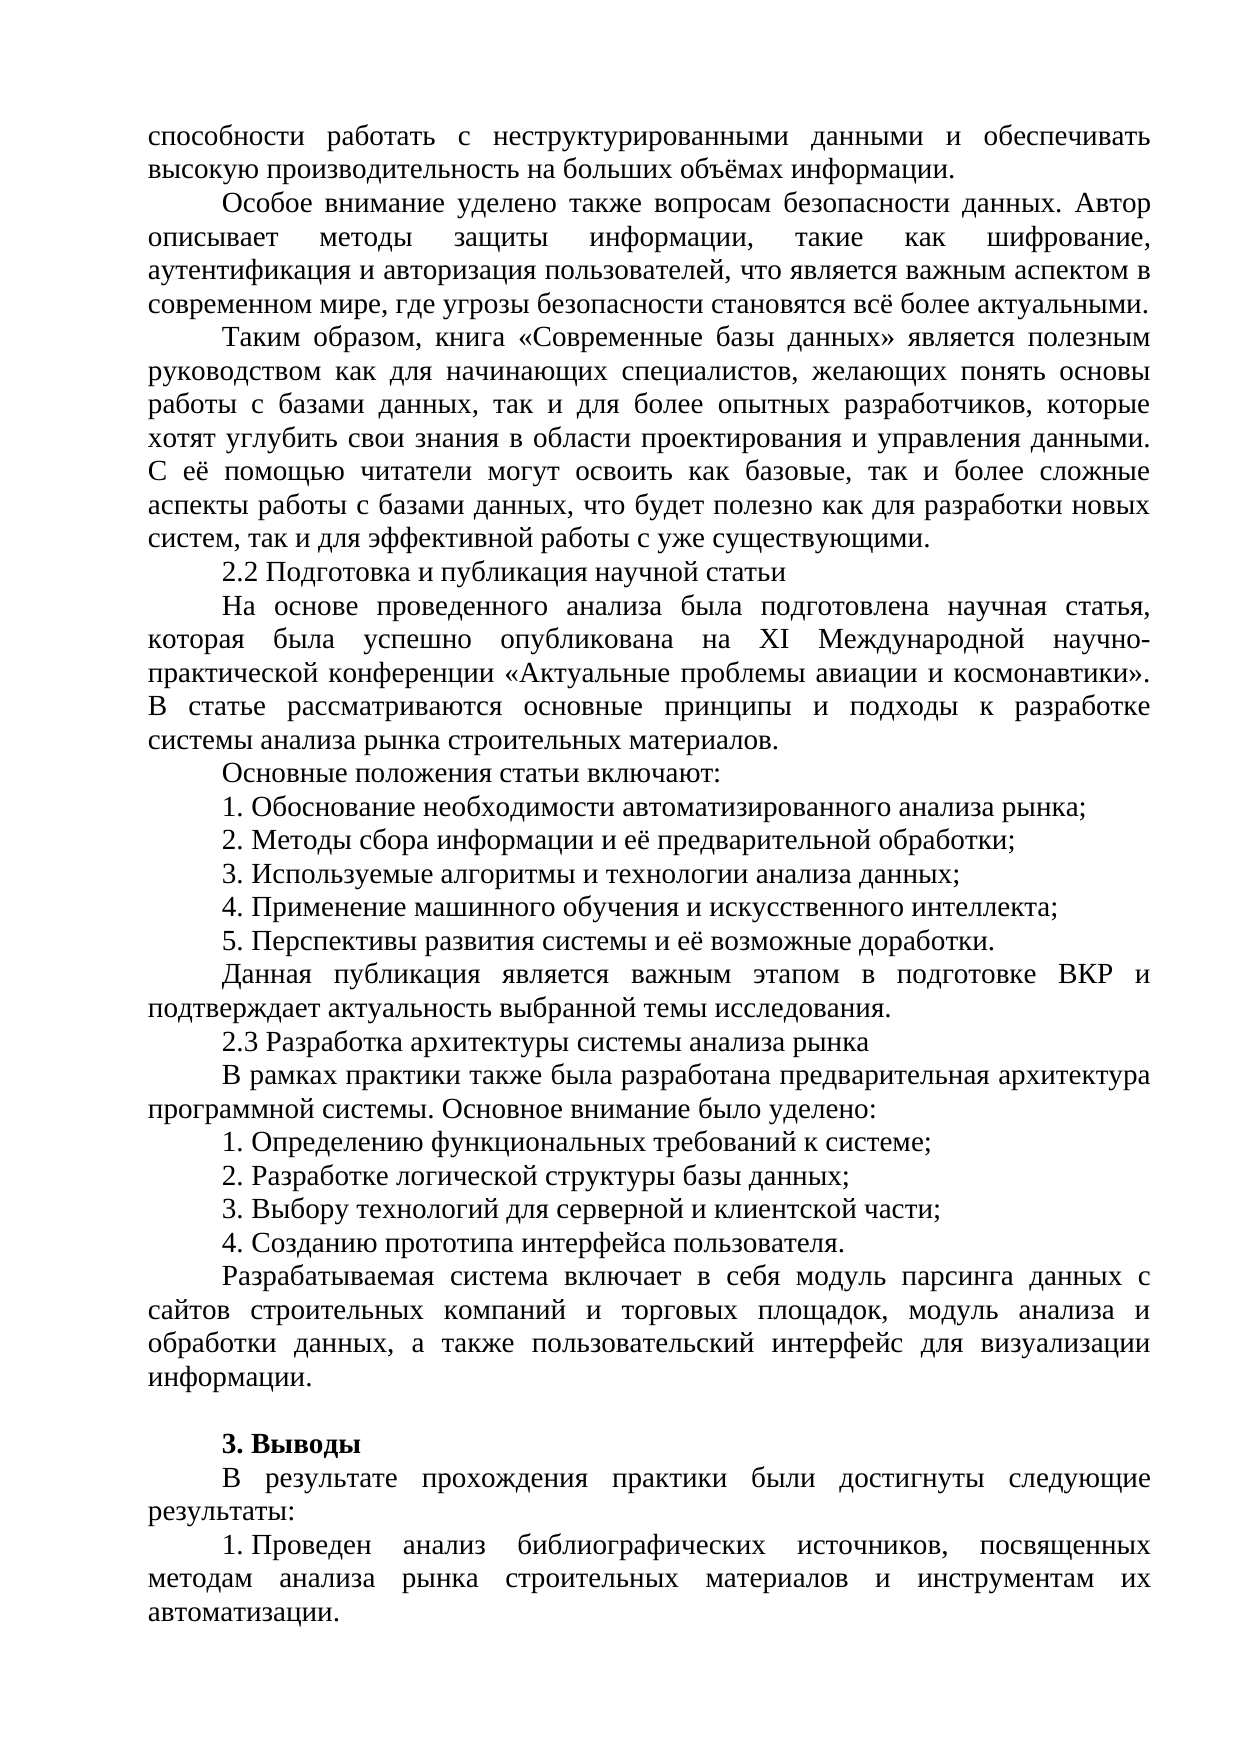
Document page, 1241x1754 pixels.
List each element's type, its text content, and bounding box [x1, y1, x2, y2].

subtitle 3. Выводы [148, 1426, 1152, 1460]
text Данная публикация является важным этапом в подготовке ВКР и подтверждает актуальность выбранной темы исследования. [148, 957, 1152, 1024]
text В результате прохождения практики были достигнуты следующие результаты: [148, 1460, 1152, 1527]
list Обоснование необходимости автоматизированного анализа рынка; [148, 789, 1152, 822]
list Проведен анализ библиографических источников, посвященных методам анализа рынка строительных материалов и инструментам их автоматизации. [148, 1527, 1152, 1627]
list Применение машинного обучения и искусственного интеллекта; [148, 889, 1152, 923]
list Перспективы развития системы и её возможные доработки. [148, 923, 1152, 957]
list Используемые алгоритмы и технологии анализа данных; [148, 856, 1152, 889]
text На основе проведенного анализа была подготовлена научная статья, которая была успешно опубликована на XI Международной научно-практической конференции «Актуальные проблемы авиации и космонавтики». В статье рассматриваются основные принципы и подходы к разработке системы анализа рынка строительных материалов. [148, 588, 1152, 755]
text Особое внимание уделено также вопросам безопасности данных. Автор описывает методы защиты информации, такие как шифрование, аутентификация и авторизация пользователей, что является важным аспектом в современном мире, где угрозы безопасности становятся всё более актуальными. [148, 185, 1152, 319]
text В рамках практики также была разработана предварительная архитектура программной системы. Основное внимание было уделено: [148, 1057, 1152, 1124]
text Разрабатываемая система включает в себя модуль парсинга данных с сайтов строительных компаний и торговых площадок, модуль анализа и обработки данных, а также пользовательский интерфейс для визуализации информации. [148, 1258, 1152, 1393]
text Таким образом, книга «Современные базы данных» является полезным руководством как для начинающих специалистов, желающих понять основы работы с базами данных, так и для более опытных разработчиков, которые хотят углубить свои знания в области проектирования и управления данными. С её помощью читатели могут освоить как базовые, так и более сложные аспекты работы с базами данных, что будет полезно как для разработки новых систем, так и для эффективной работы с уже существующими. [148, 319, 1152, 554]
subtitle 2.3 Разработка архитектуры системы анализа рынка [148, 1024, 1152, 1057]
text Основные положения статьи включают: [148, 755, 1152, 789]
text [148, 118, 1152, 185]
list Выбору технологий для серверной и клиентской части; [148, 1191, 1152, 1225]
list Определению функциональных требований к системе; [148, 1124, 1152, 1158]
list Созданию прототипа интерфейса пользователя. [148, 1225, 1152, 1258]
list Разработке логической структуры базы данных; [148, 1158, 1152, 1191]
list Методы сбора информации и её предварительной обработки; [148, 822, 1152, 856]
subtitle 2.2 Подготовка и публикация научной статьи [148, 554, 1152, 588]
